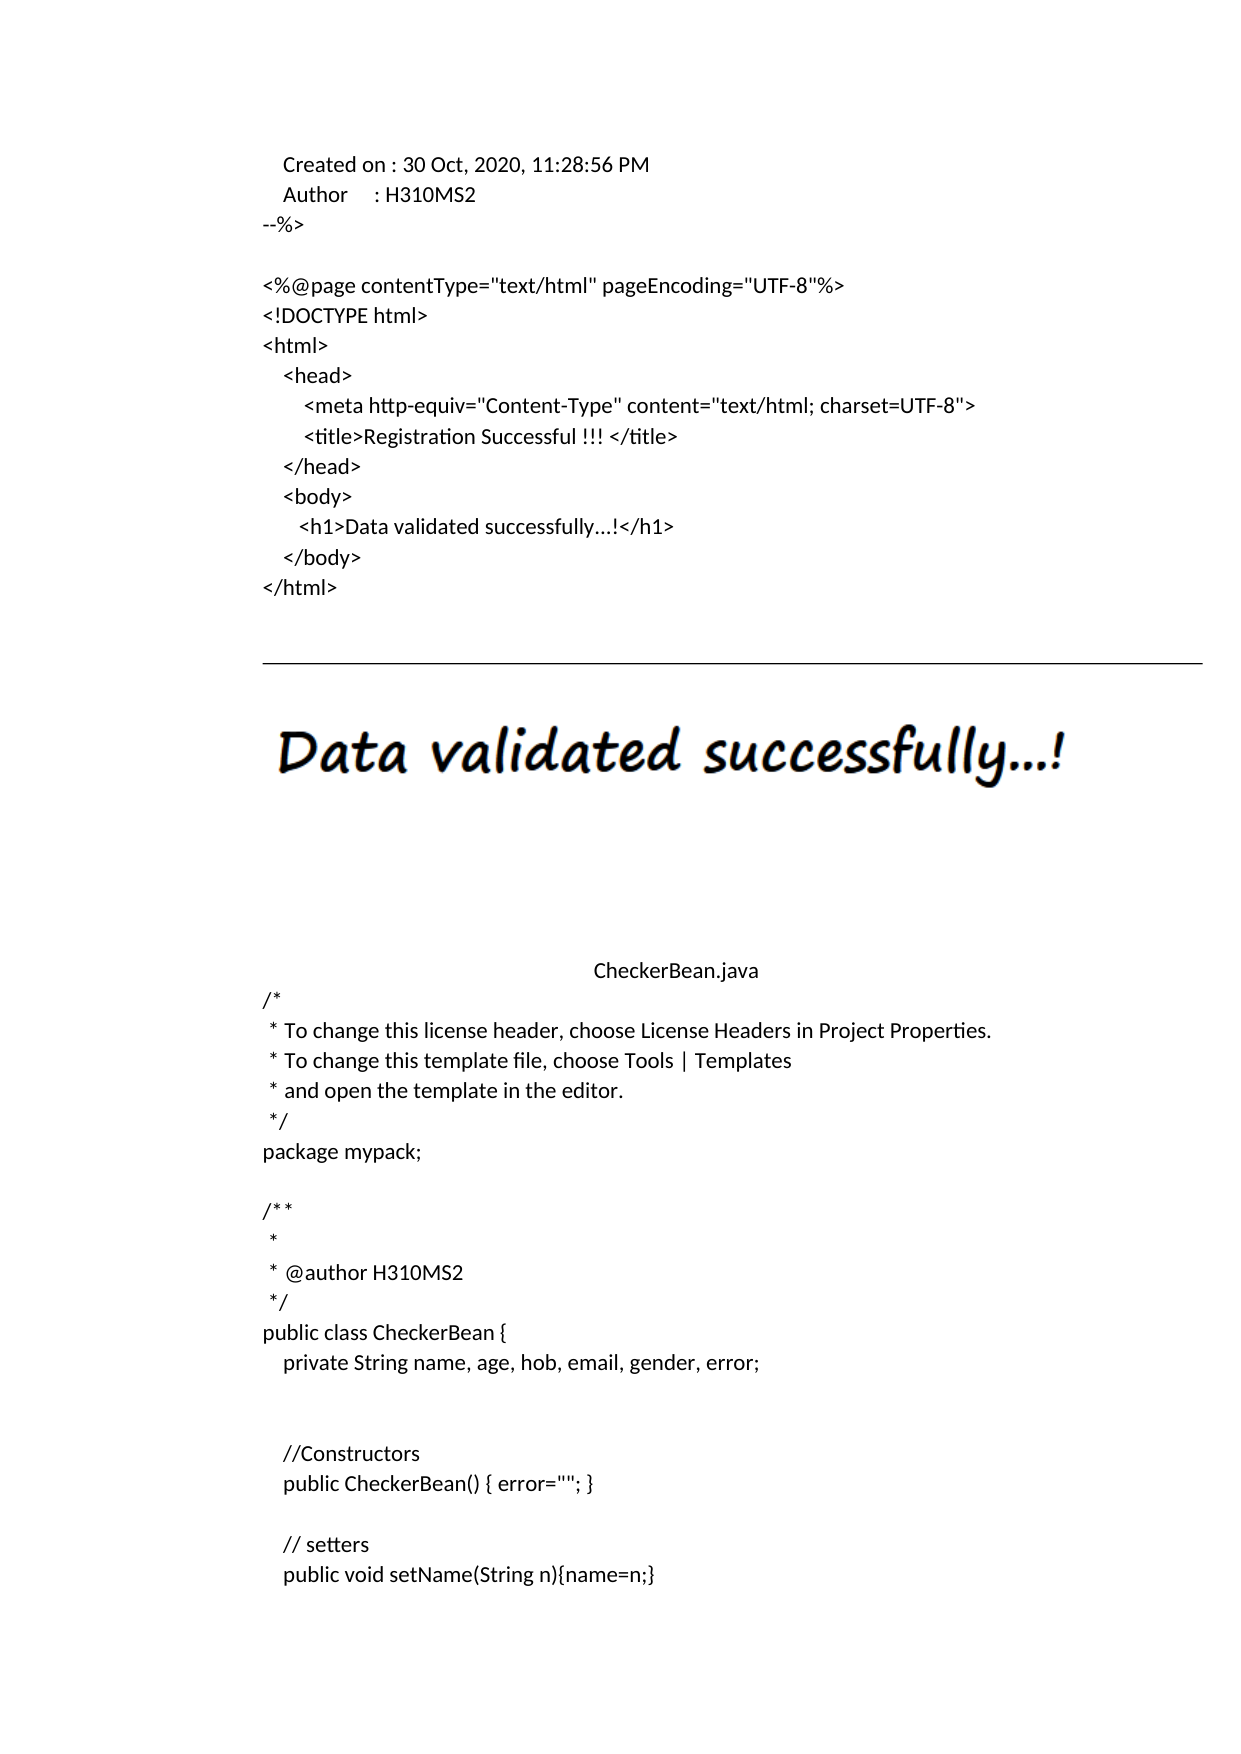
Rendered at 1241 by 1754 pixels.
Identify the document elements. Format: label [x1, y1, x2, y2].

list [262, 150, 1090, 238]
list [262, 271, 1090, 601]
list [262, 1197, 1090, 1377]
picture [262, 663, 1203, 894]
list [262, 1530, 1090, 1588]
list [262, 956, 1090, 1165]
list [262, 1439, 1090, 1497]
